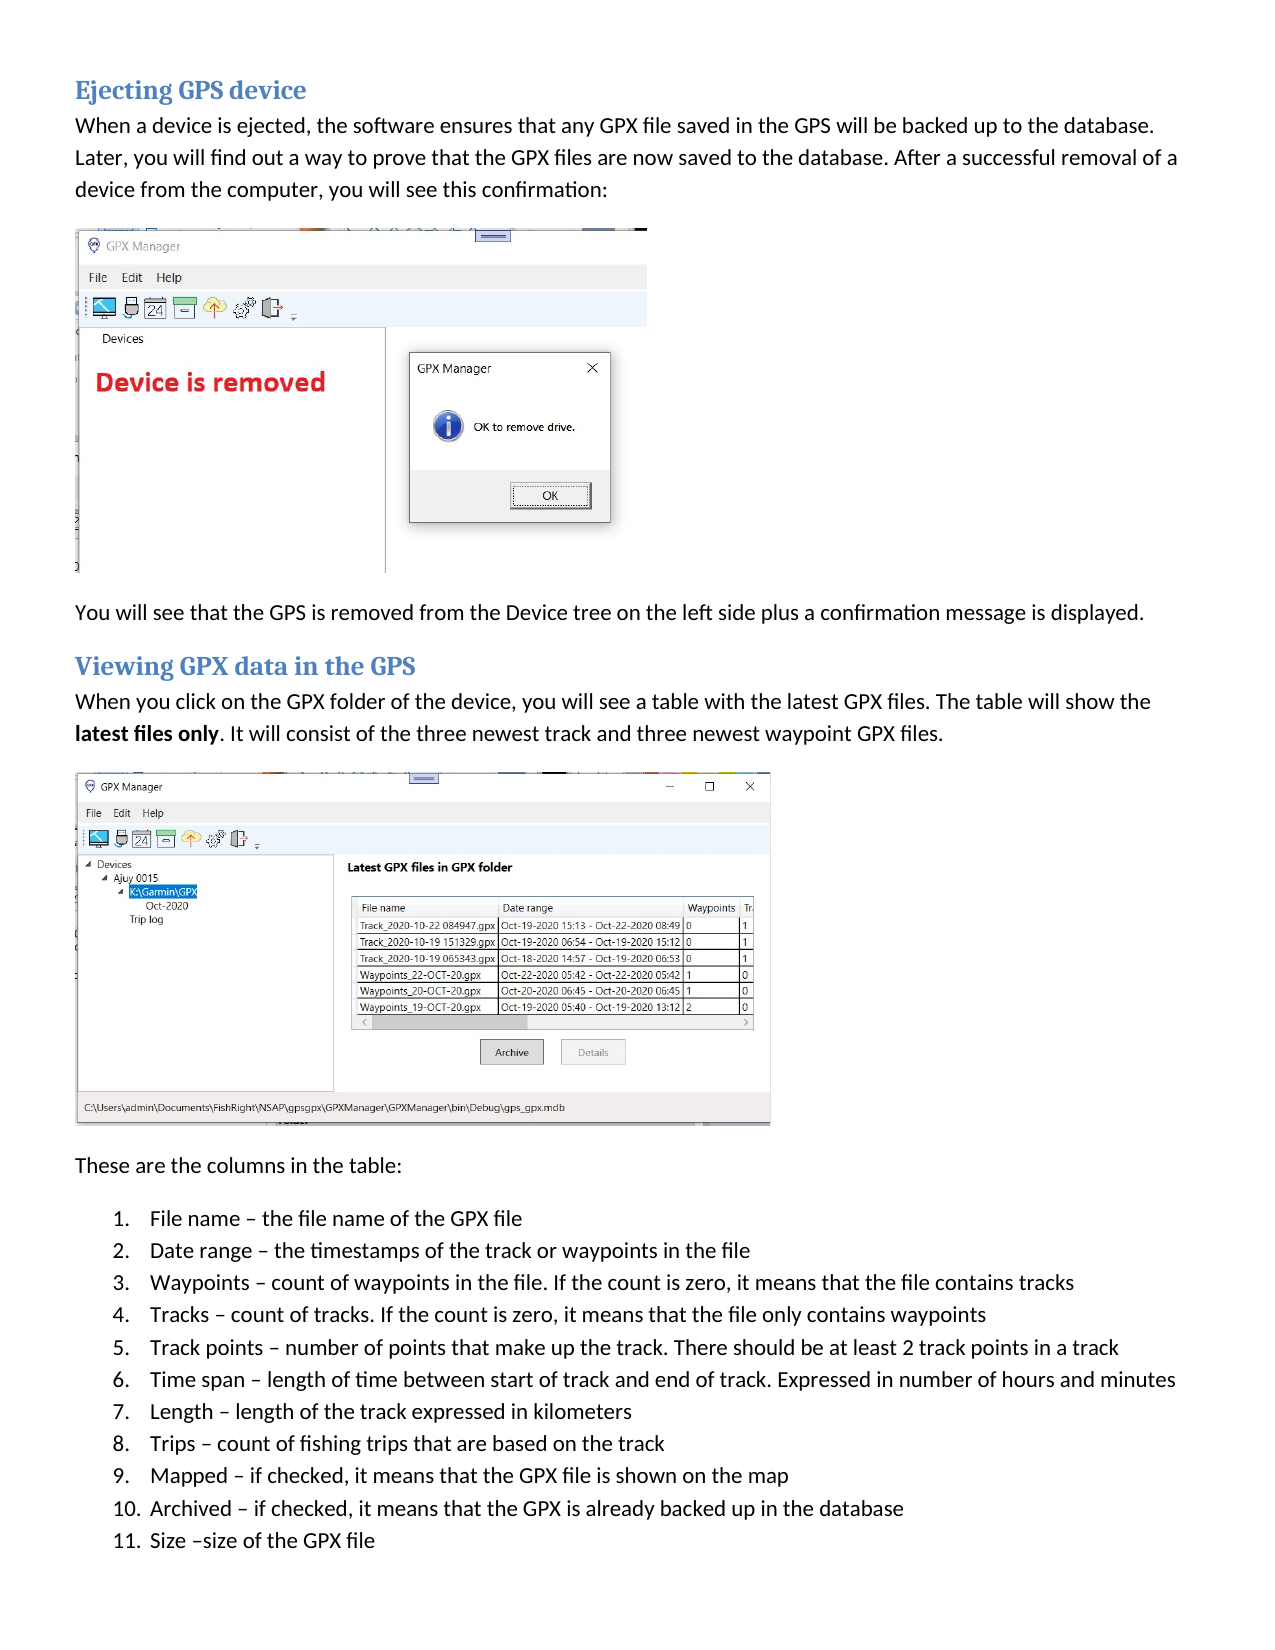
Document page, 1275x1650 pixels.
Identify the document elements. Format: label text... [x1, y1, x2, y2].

list Tracks – count of tracks. If the count is zero, it means that the file only contains waypoints [112, 1301, 1200, 1328]
list Trips – count of fishing trips that are based on the track [112, 1429, 1200, 1457]
subtitle Ejecting GPS device [75, 75, 1200, 106]
list Date range – the timestamps of the track or waypoints in the file [112, 1236, 1200, 1264]
text When you click on the GPX folder of the device, you will see a table with the latest GPX files. The table will show the latest files only. It will consist of the three newest track and three newest waypoint GPX files. [75, 687, 1200, 747]
list Mapped – if checked, it means that the GPX file is shown on the map [112, 1461, 1200, 1489]
picture [75, 228, 647, 573]
list Time span – length of time between start of track and end of track. Expressed in number of hours and minutes [112, 1365, 1200, 1393]
list File name – the file name of the GPX file [112, 1204, 1200, 1232]
list Archived – if checked, it means that the GPX is already backed up in the database [112, 1494, 1200, 1522]
list Track points – number of points that make up the track. There should be at least 2 track points in a track [112, 1333, 1200, 1361]
text When a device is ejected, the software ensures that any GPX file saved in the GPS will be backed up to the database. Later, you will find out a way to prove that the GPX files are now saved to the database. After a successful removal of a device from the computer, you will see this confirmation: [75, 111, 1200, 203]
list Size –size of the GPX file [112, 1526, 1200, 1554]
text You will see that the GPS is removed from the Device tree on the left side plus a confirmation message is displayed. [75, 598, 1200, 626]
list Length – length of the track expressed in kilometers [112, 1397, 1200, 1425]
subtitle Viewing GPX data in the GPS [75, 651, 1200, 682]
text These are the columns in the table: [75, 1151, 1200, 1179]
picture [75, 772, 771, 1126]
list Waypoints – count of waypoints in the file. If the count is zero, it means that the file contains tracks [112, 1268, 1200, 1296]
